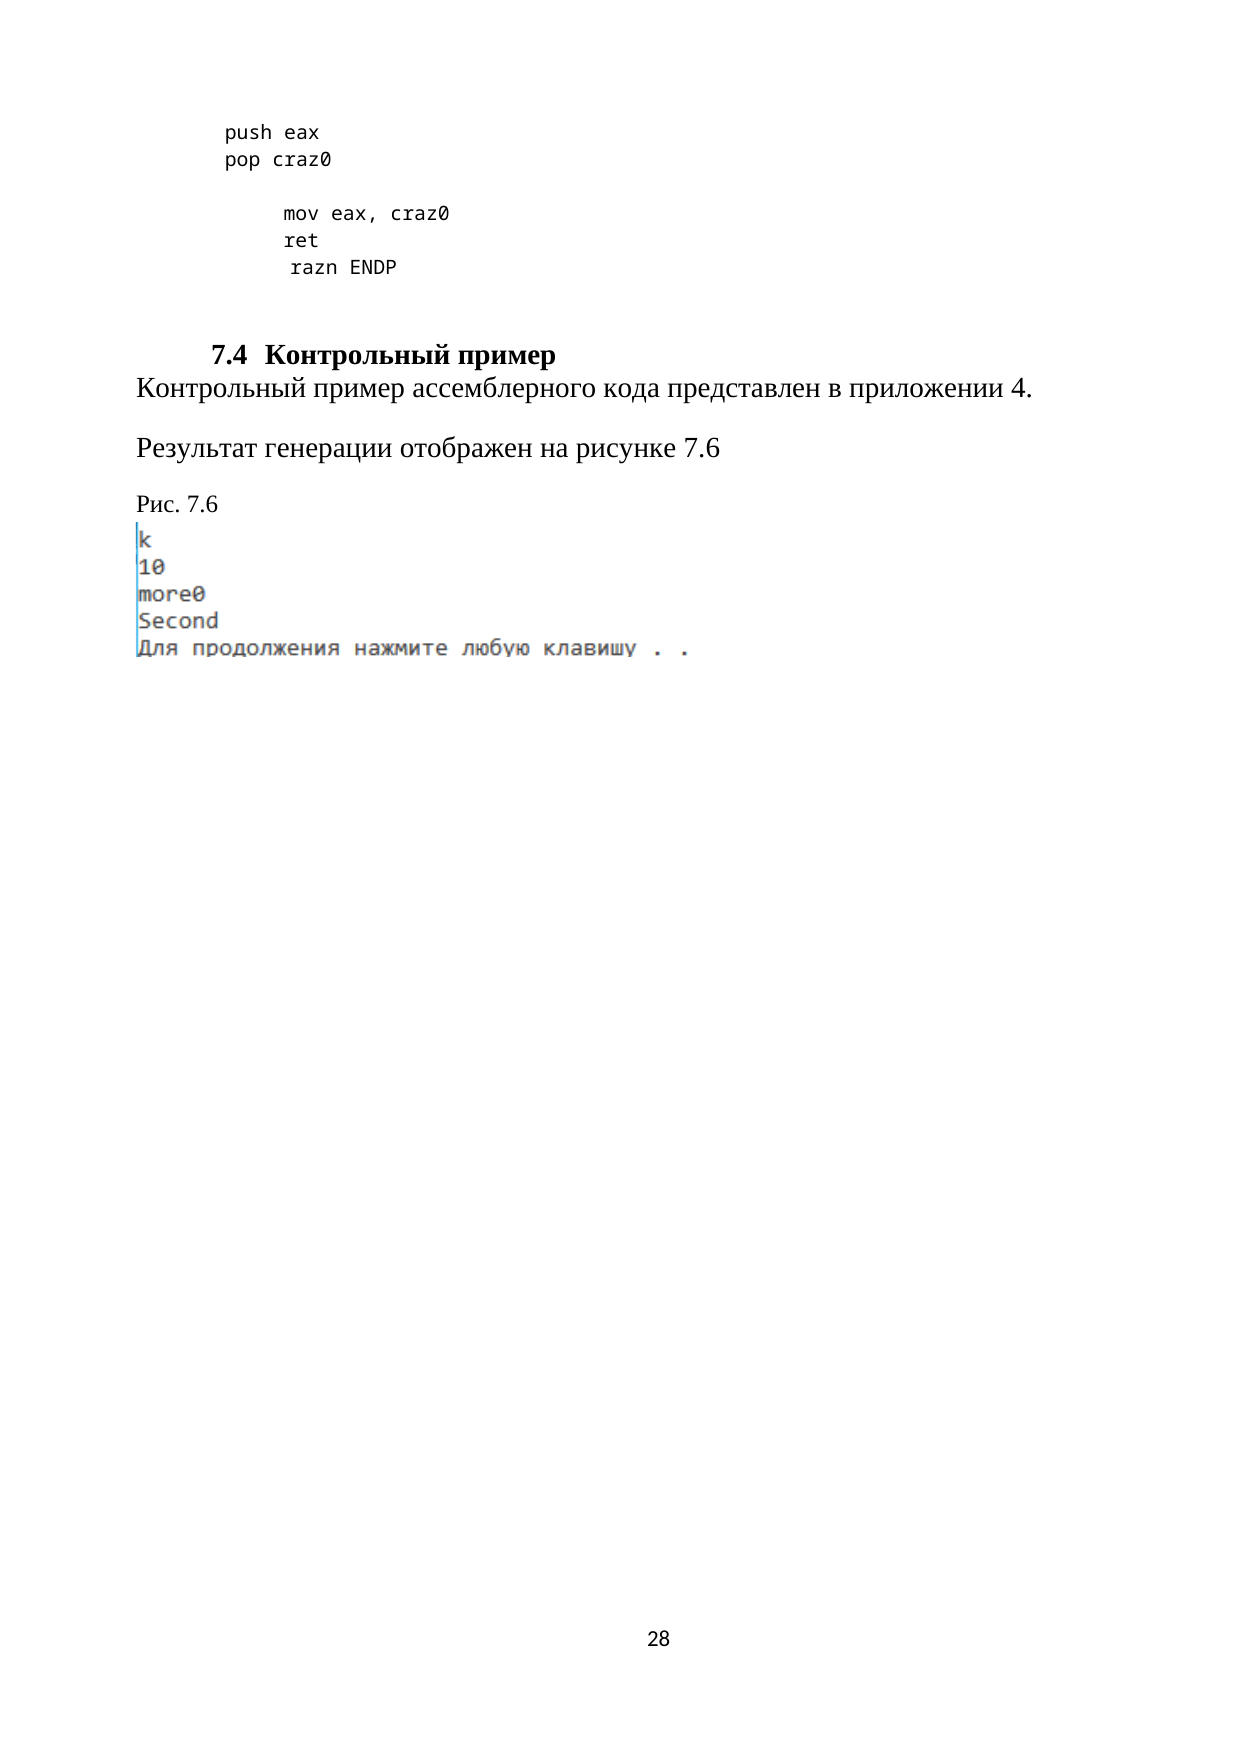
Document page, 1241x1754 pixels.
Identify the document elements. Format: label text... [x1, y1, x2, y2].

text razn ENDP [136, 253, 1181, 280]
text Результат генерации отображен на рисунке 7.6 [136, 430, 1181, 463]
text push eax [224, 118, 1181, 145]
subtitle Контрольный пример [211, 337, 1181, 371]
text Рис. 7.6 [136, 489, 1181, 518]
picture [135, 522, 705, 657]
text mov eax, craz0 [224, 199, 1181, 226]
text pop craz0 [224, 145, 1181, 172]
text Контрольный пример ассемблерного кода представлен в приложении 4. [136, 371, 1181, 404]
text ret [224, 226, 1181, 253]
